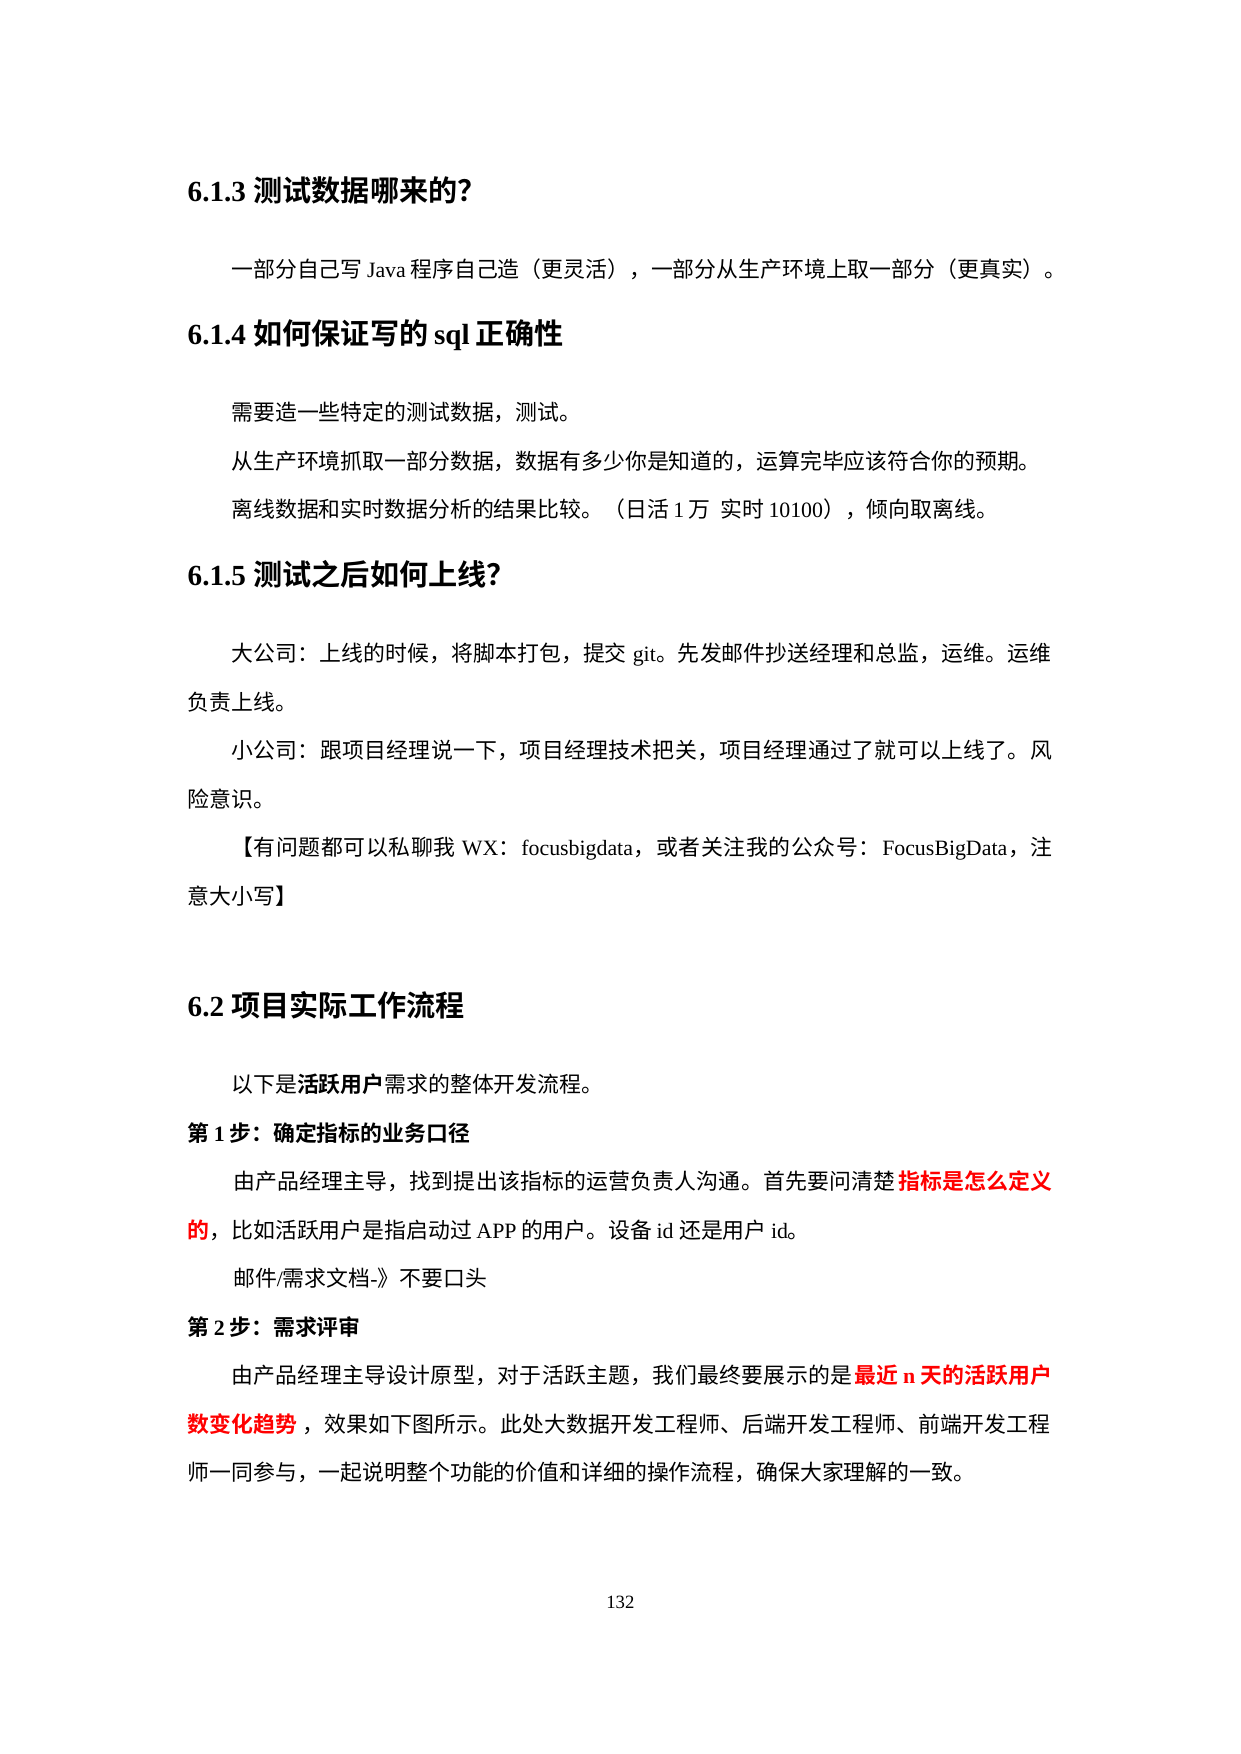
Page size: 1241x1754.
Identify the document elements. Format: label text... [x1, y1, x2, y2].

subtitle 6.1.3 测试数据哪来的？ [187, 156, 1053, 221]
text 邮件/需求文档-》不要口头 [187, 1261, 1053, 1293]
text 由产品经理主导，找到提出该指标的运营负责人沟通。首先要问清楚指标是怎么定义的，比如活跃用户是指启动过APP的用户。设备id 还是用户id。 [187, 1164, 1053, 1245]
text 离线数据和实时数据分析的结果比较。（日活1万 实时10100），倾向取离线。 [187, 492, 1053, 524]
subtitle 6.1.4 如何保证写的sql正确性 [187, 299, 1053, 364]
text 第2步：需求评审 [187, 1309, 1053, 1342]
text 以下是活跃用户需求的整体开发流程。 [187, 1067, 1053, 1099]
text 第1步：确定指标的业务口径 [187, 1115, 1053, 1148]
subtitle 6.2 项目实际工作流程 [187, 972, 1053, 1037]
text 需要造一些特定的测试数据，测试。 [187, 395, 1053, 427]
text 大公司：上线的时候，将脚本打包，提交git。先发邮件抄送经理和总监，运维。运维负责上线。 [187, 635, 1053, 717]
text 一部分自己写Java程序自己造（更灵活），一部分从生产环境上取一部分（更真实）。 [187, 251, 1053, 284]
text 小公司：跟项目经理说一下，项目经理技术把关，项目经理通过了就可以上线了。风险意识。 [187, 732, 1053, 814]
text 【有问题都可以私聊我WX：focusbigdata，或者关注我的公众号：FocusBigData，注意大小写】 [187, 829, 1053, 911]
text 从生产环境抓取一部分数据，数据有多少你是知道的，运算完毕应该符合你的预期。 [187, 443, 1053, 476]
text 由产品经理主导设计原型，对于活跃主题，我们最终要展示的是最近n天的活跃用户数变化趋势 ，效果如下图所示。此处大数据开发工程师、后端开发工程师、前端开发工程师一同参与，一起说明整个功能的价值和详细的操作流程，确保大家理解的一致。 [187, 1357, 1053, 1487]
subtitle 6.1.5 测试之后如何上线？ [187, 540, 1053, 605]
